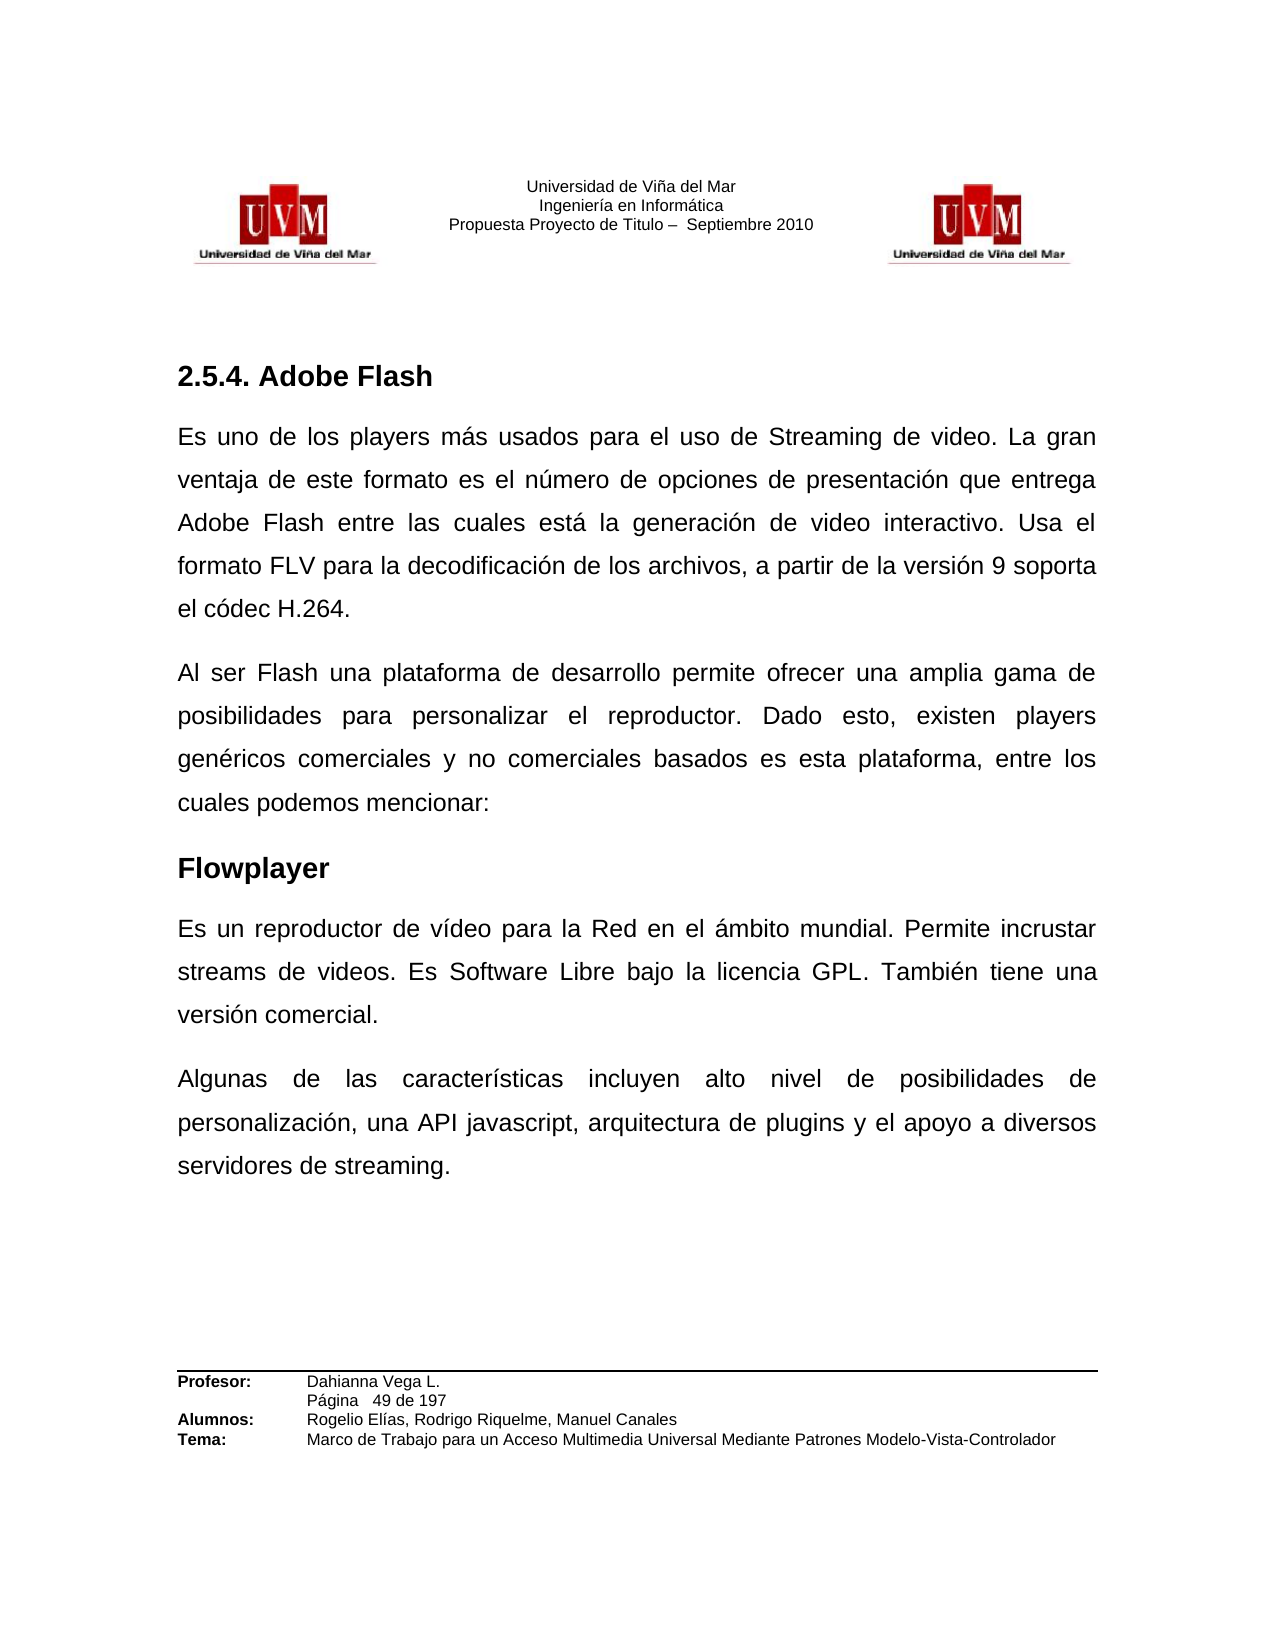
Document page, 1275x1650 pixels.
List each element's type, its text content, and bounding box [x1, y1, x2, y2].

text Algunas de las características incluyen alto nivel de posibilidades de personalización, una API javascript, arquitectura de plugins y el apoyo a diversos servidores de streaming. [177, 1064, 1098, 1179]
subtitle 2.5.4. Adobe Flash [177, 359, 1098, 392]
text Es uno de losplayers más usados para el uso de Streaming de video. La gran ventaja de este formato es el número de opciones de presentación que entrega Adobe Flash entre las cuales está la generación de video interactivo. Usa el formato FLV para la decodificación de los archivos, a partir de la versión 9 soporta el códec H.264. [177, 422, 1098, 623]
subtitle Flowplayer [177, 851, 1098, 885]
text Es un reproductor de vídeo para la Red en el ámbito mundial. Permite incrustar streams de videos. Es Software Libre bajo la licencia GPL. También tiene una versión comercial. [177, 914, 1098, 1029]
text Al ser Flash una plataforma de desarrollo permite ofrecer una amplia gama de posibilidades para personalizar el reproductor. Dado esto, existen players genéricos comerciales y no comerciales basados es esta plataforma, entre los cuales podemos mencionar: [177, 658, 1098, 816]
picture [177, 176, 390, 267]
picture [871, 176, 1084, 267]
